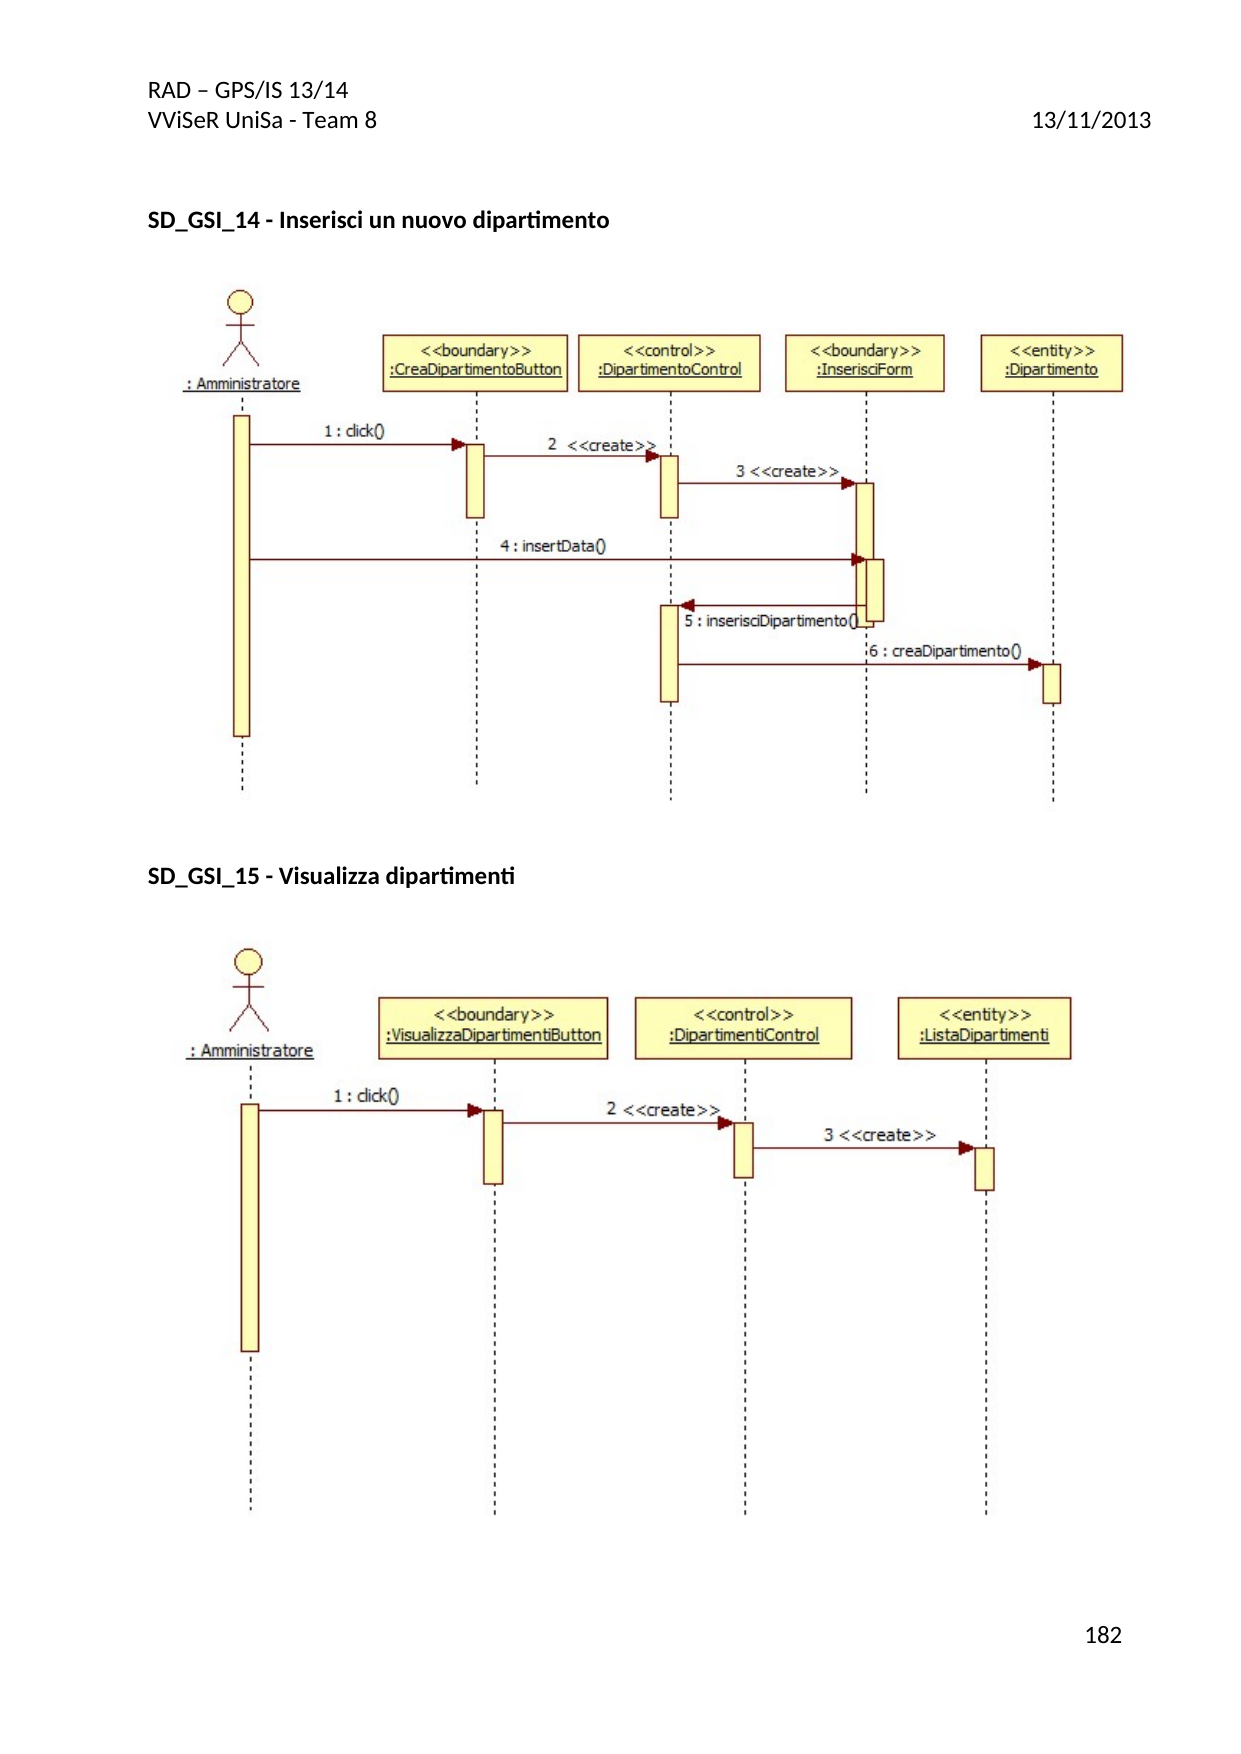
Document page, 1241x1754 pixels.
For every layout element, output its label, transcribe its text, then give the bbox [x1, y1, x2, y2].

text SD_GSI_15 - Visualizza dipartimenti [148, 860, 1122, 891]
text SD_GSI_14 - Inserisci un nuovo dipartimento [148, 204, 1122, 234]
picture [147, 916, 1103, 1548]
picture [147, 260, 1152, 835]
